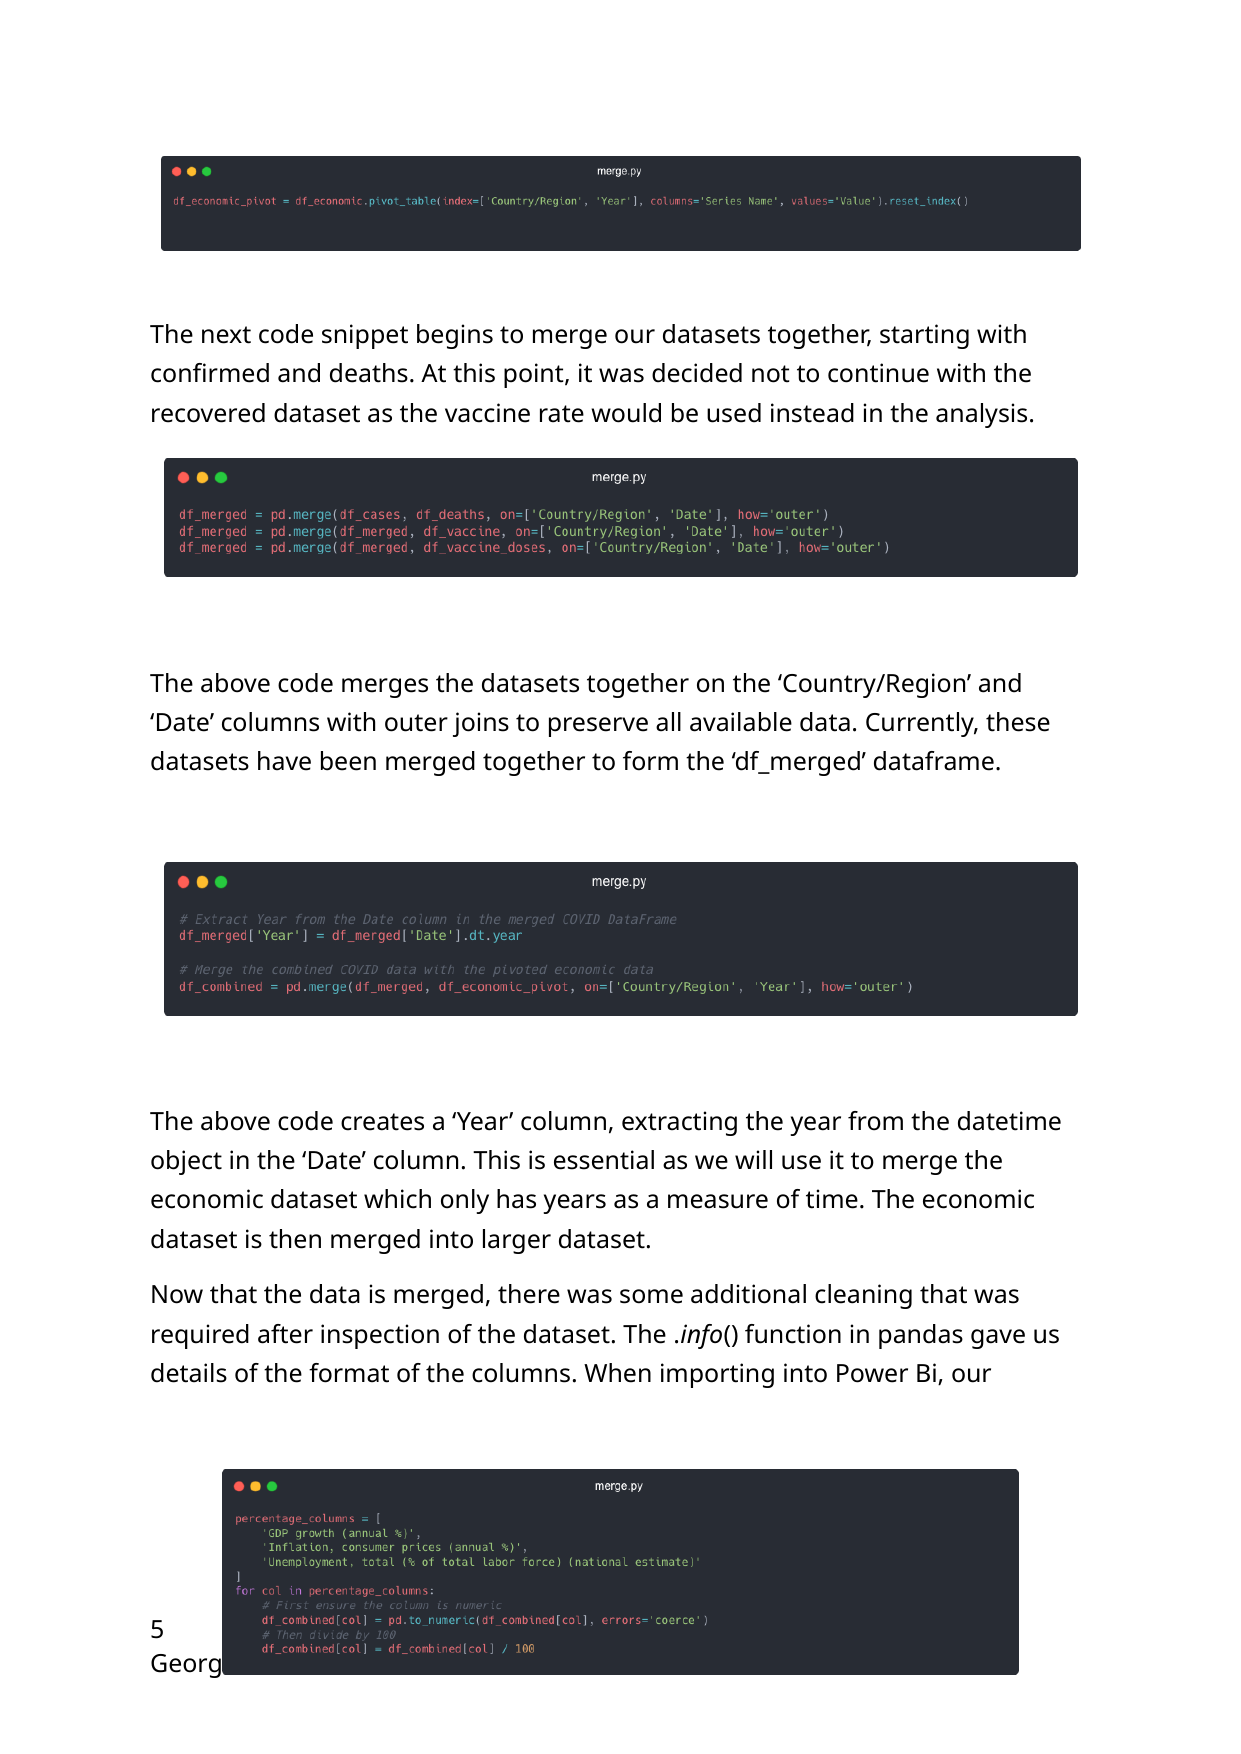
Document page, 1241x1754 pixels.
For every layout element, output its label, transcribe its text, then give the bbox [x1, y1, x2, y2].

picture [210, 1463, 1030, 1680]
picture [150, 150, 1091, 256]
text The above code creates a ‘Year’ column, extracting the year from the datetime object in the ‘Date’ column. This is essential as we will use it to merge the economic dataset which only has years as a measure of time. The economic dataset is then merged into larger dataset. [150, 1104, 1090, 1255]
picture [150, 855, 1091, 1022]
text The next code snippet begins to merge our datasets together, starting with confirmed and deaths. At this point, it was decided not to continue with the recovered dataset as the vaccine rate would be used instead in the analysis. [150, 317, 1090, 429]
picture [150, 451, 1091, 583]
text The above code merges the datasets together on the ‘Country/Region’ and ‘Date’ columns with outer joins to preserve all available data. Currently, these datasets have been merged together to form the ‘df_merged’ dataframe. [150, 666, 1090, 778]
